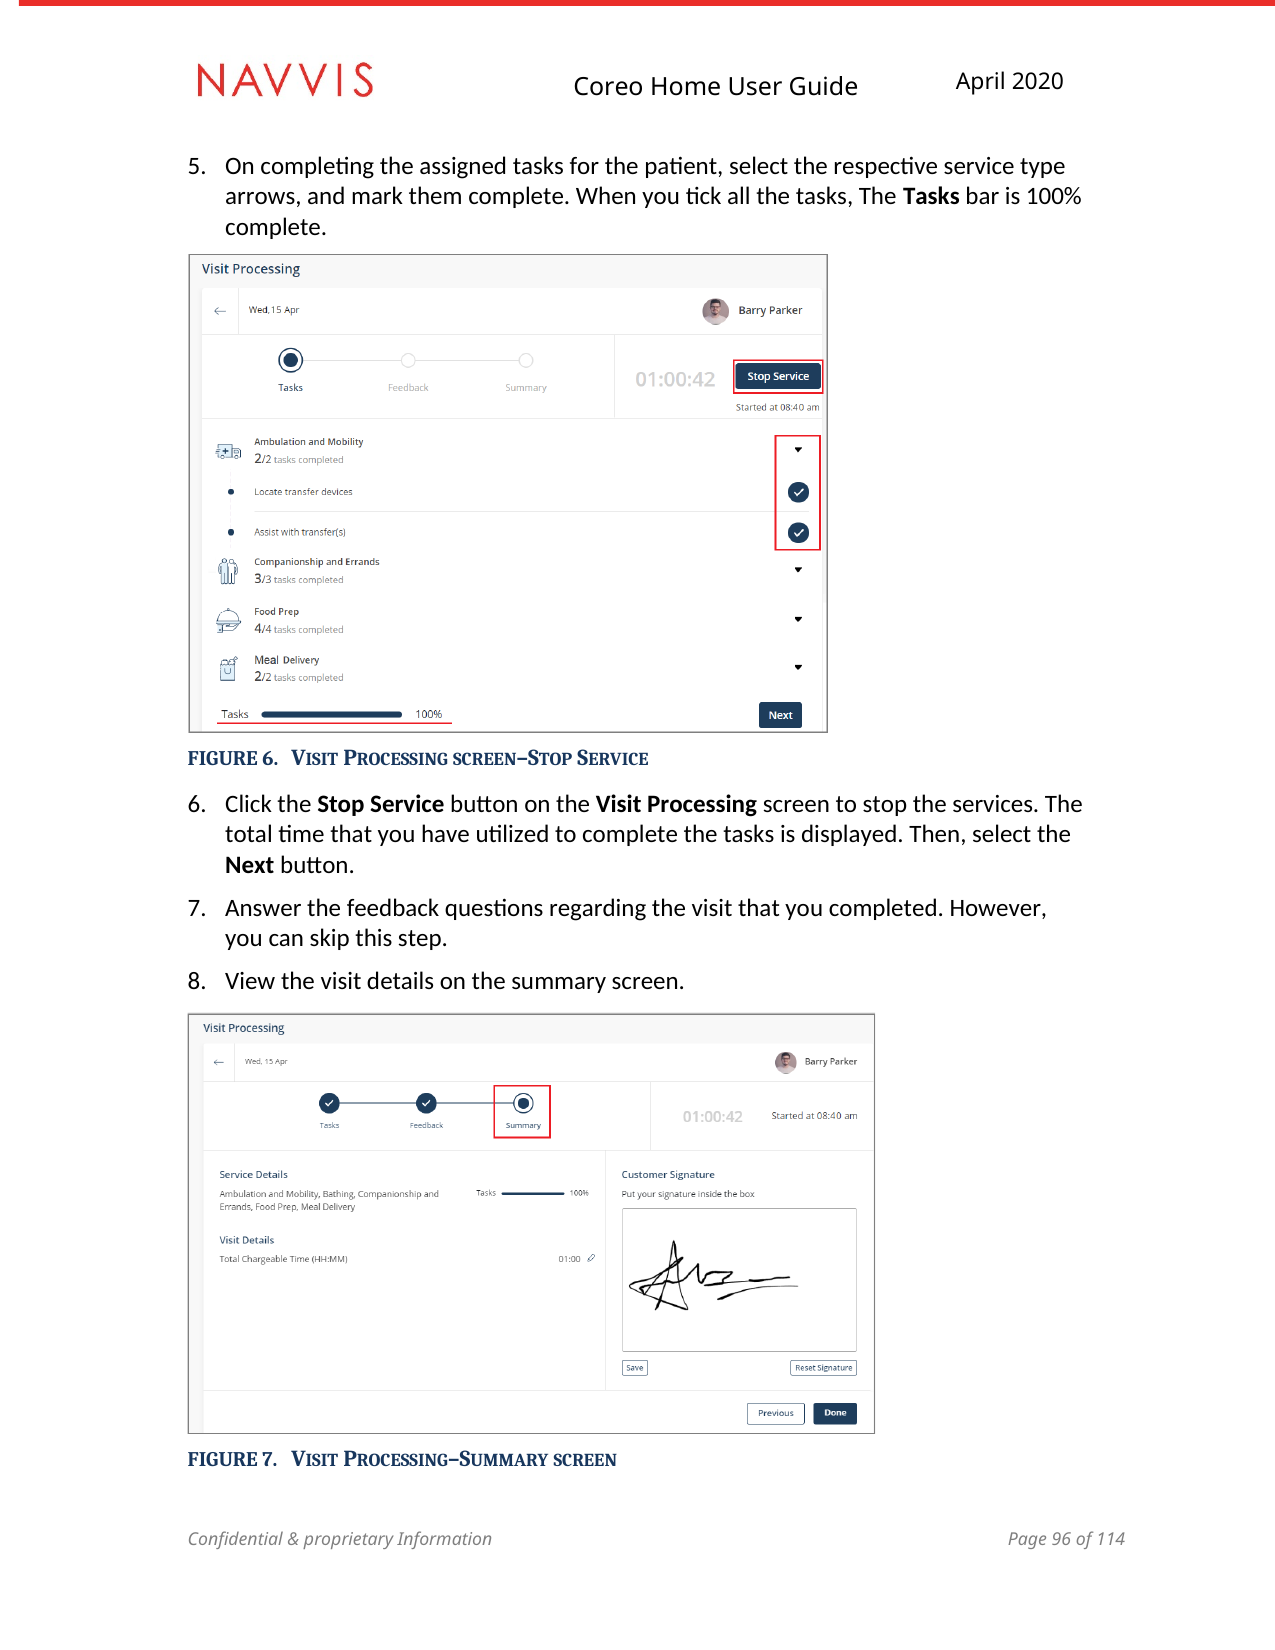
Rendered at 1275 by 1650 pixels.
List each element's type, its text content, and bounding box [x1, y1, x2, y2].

picture [187, 55, 383, 104]
picture [187, 1012, 876, 1434]
text Visit Processing–Summary screen [187, 1446, 1087, 1472]
picture [187, 254, 829, 733]
text Visit Processing screen–Stop Service [187, 745, 1087, 772]
list On completing the assigned tasks for the patient, select the respective service type arrows, and mark them complete. When you tick all the tasks, The Tasks bar is 100% complete. [187, 150, 1087, 242]
list Answer the feedback questions regarding the visit that you completed. However, you can skip this step. [187, 892, 1087, 953]
list Click the Stop Service button on the Visit Processing screen to stop the services. The total time that you have utilized to complete the tasks is displayed. Then, select the Next button. [187, 788, 1087, 879]
list View the visit details on the summary screen. [187, 966, 1087, 996]
